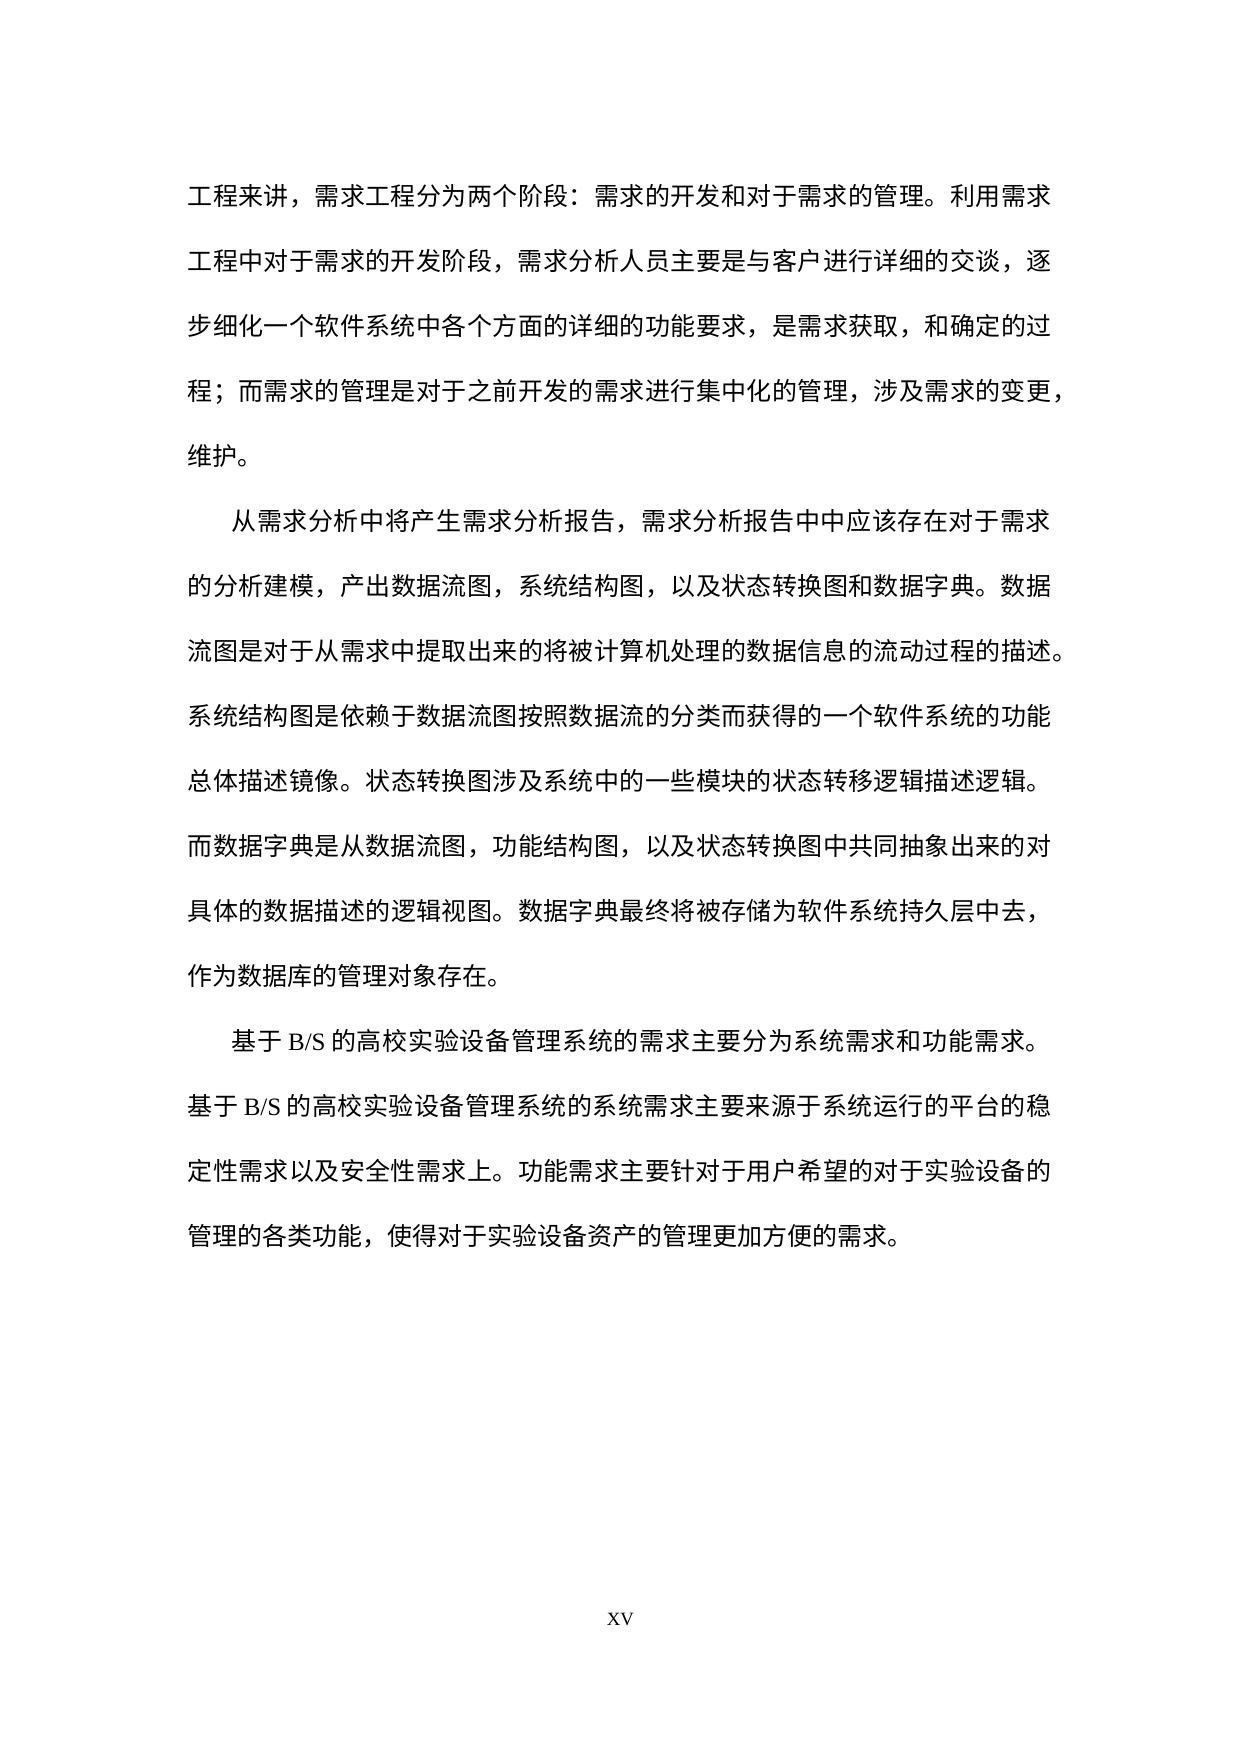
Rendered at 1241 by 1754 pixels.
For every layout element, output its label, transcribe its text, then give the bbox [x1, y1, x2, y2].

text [187, 162, 1053, 487]
text 从需求分析中将产生需求分析报告，需求分析报告中中应该存在对于需求的分析建模，产出数据流图，系统结构图，以及状态转换图和数据字典。数据流图是对于从需求中提取出来的将被计算机处理的数据信息的流动过程的描述。系统结构图是依赖于数据流图按照数据流的分类而获得的一个软件系统的功能总体描述镜像。状态转换图涉及系统中的一些模块的状态转移逻辑描述逻辑。而数据字典是从数据流图，功能结构图，以及状态转换图中共同抽象出来的对具体的数据描述的逻辑视图。数据字典最终将被存储为软件系统持久层中去，作为数据库的管理对象存在。 [187, 487, 1053, 1007]
text 基于B/S的高校实验设备管理系统的需求主要分为系统需求和功能需求。基于B/S的高校实验设备管理系统的系统需求主要来源于系统运行的平台的稳定性需求以及安全性需求上。功能需求主要针对于用户希望的对于实验设备的管理的各类功能，使得对于实验设备资产的管理更加方便的需求。 [187, 1007, 1053, 1267]
